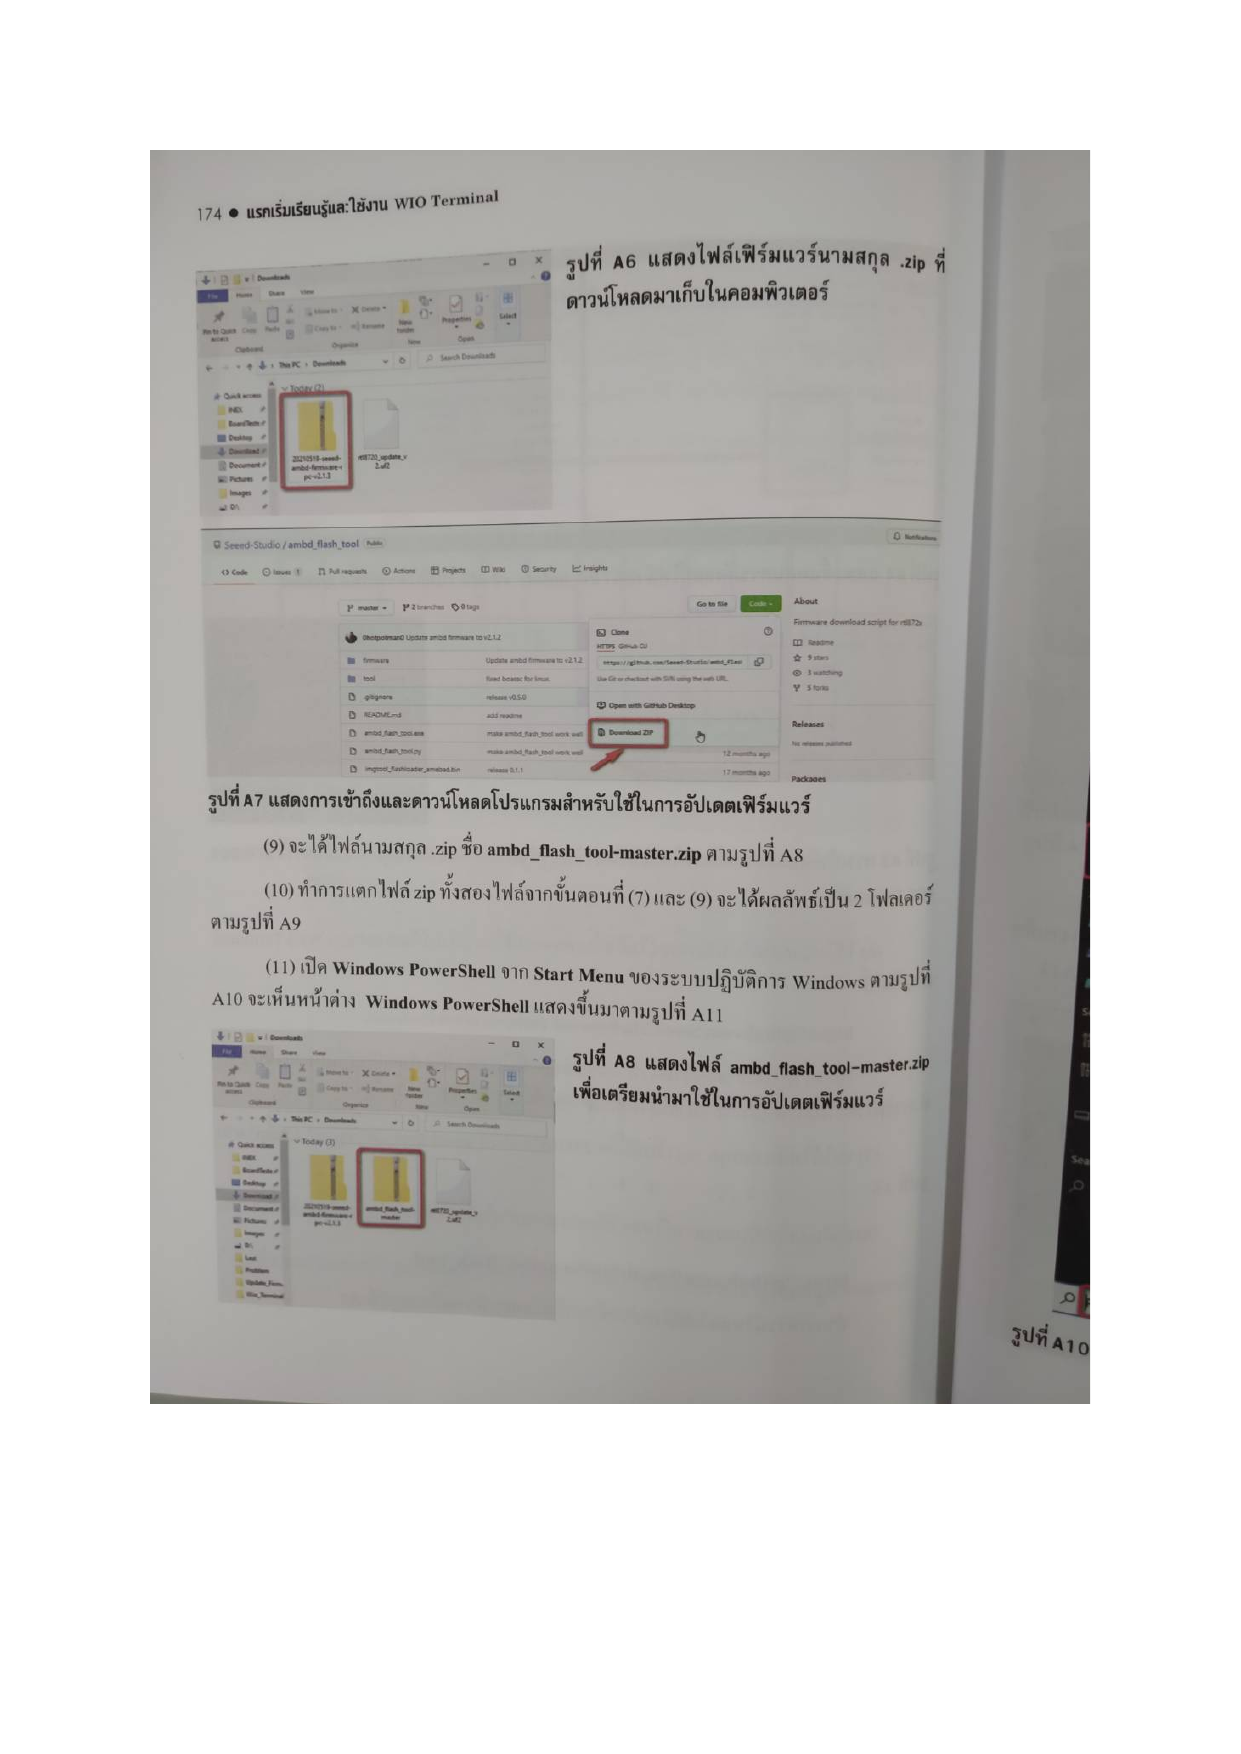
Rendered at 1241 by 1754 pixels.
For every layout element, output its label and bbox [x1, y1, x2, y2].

picture [150, 150, 1091, 1404]
